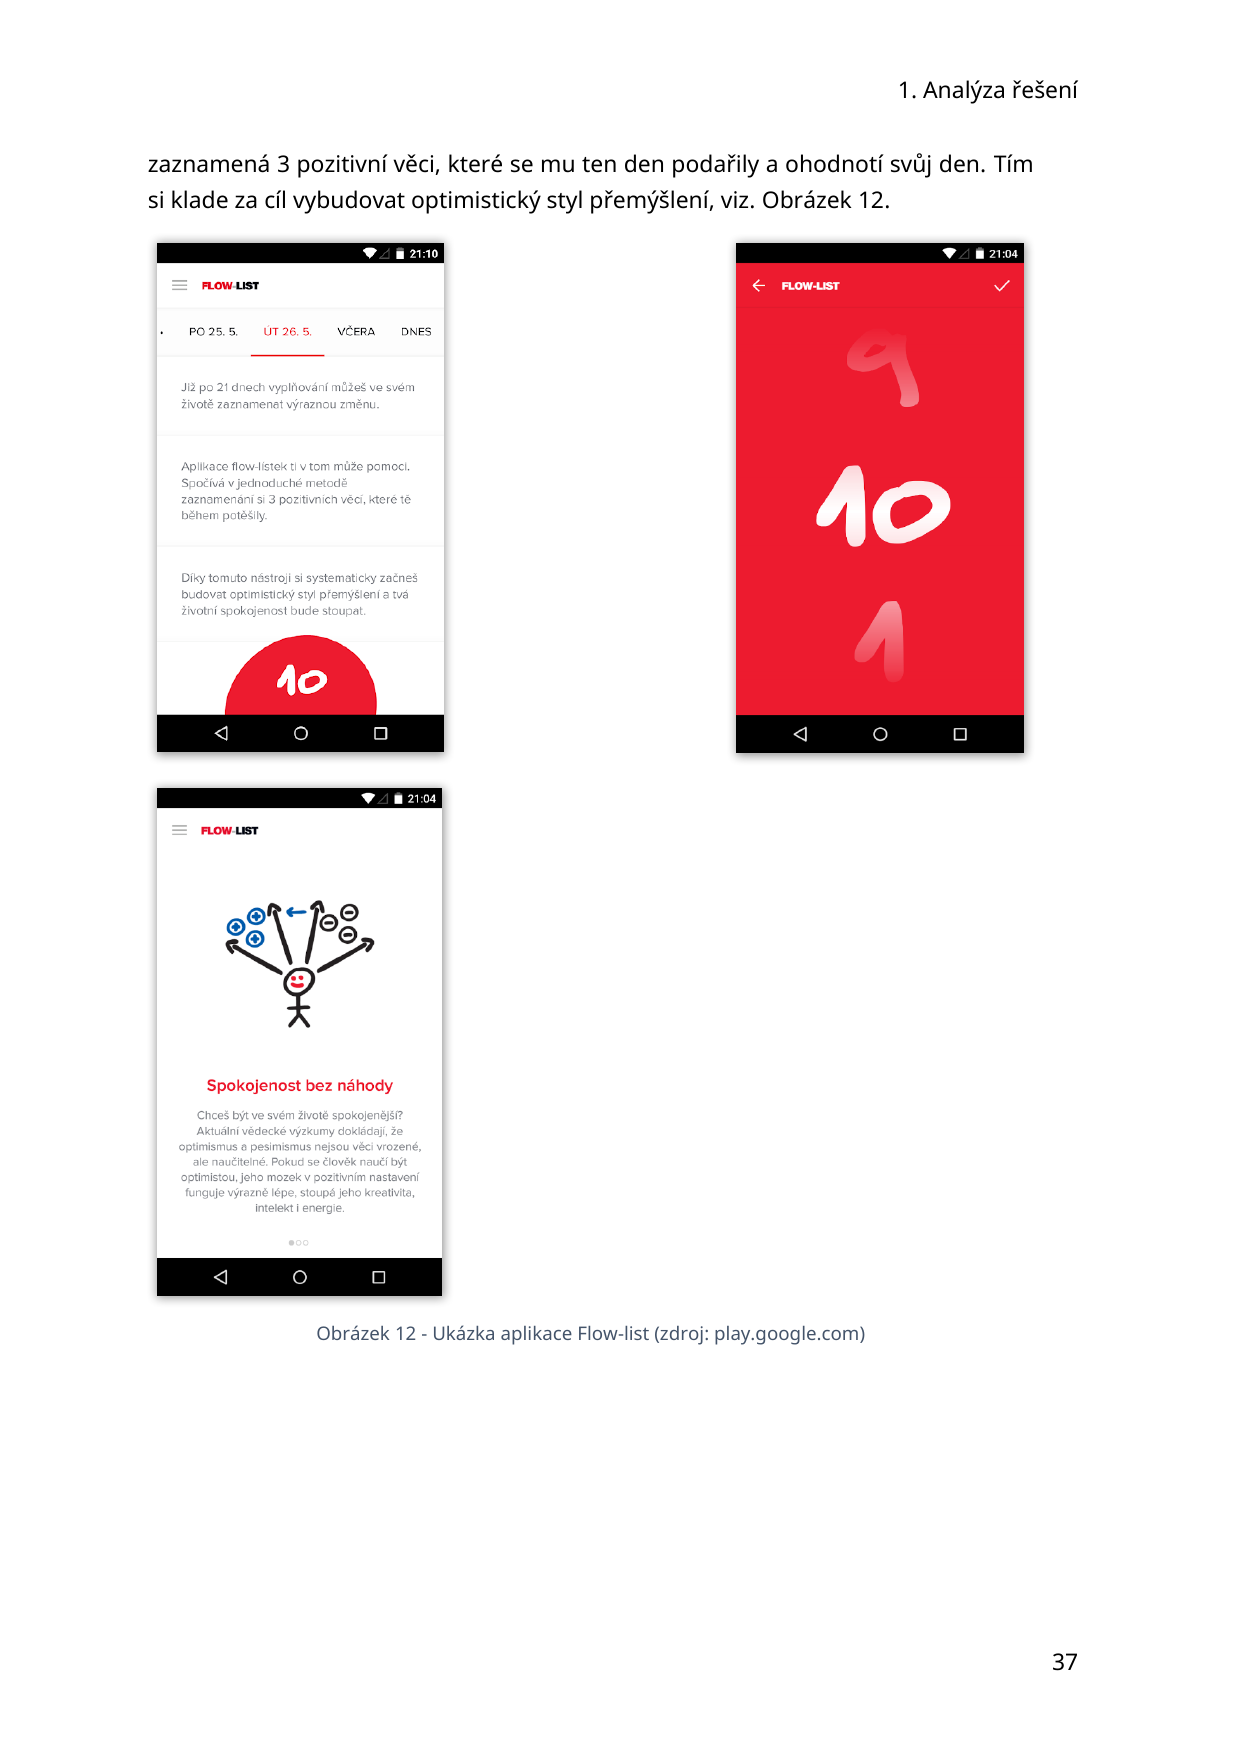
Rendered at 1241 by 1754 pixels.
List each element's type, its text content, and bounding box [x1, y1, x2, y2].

picture [157, 788, 442, 1296]
picture [736, 243, 1024, 753]
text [148, 148, 1033, 215]
text Obrázek 12 - Ukázka aplikace Flow-list (zdroj: play.google.com) [148, 1320, 1033, 1346]
picture [157, 243, 444, 752]
